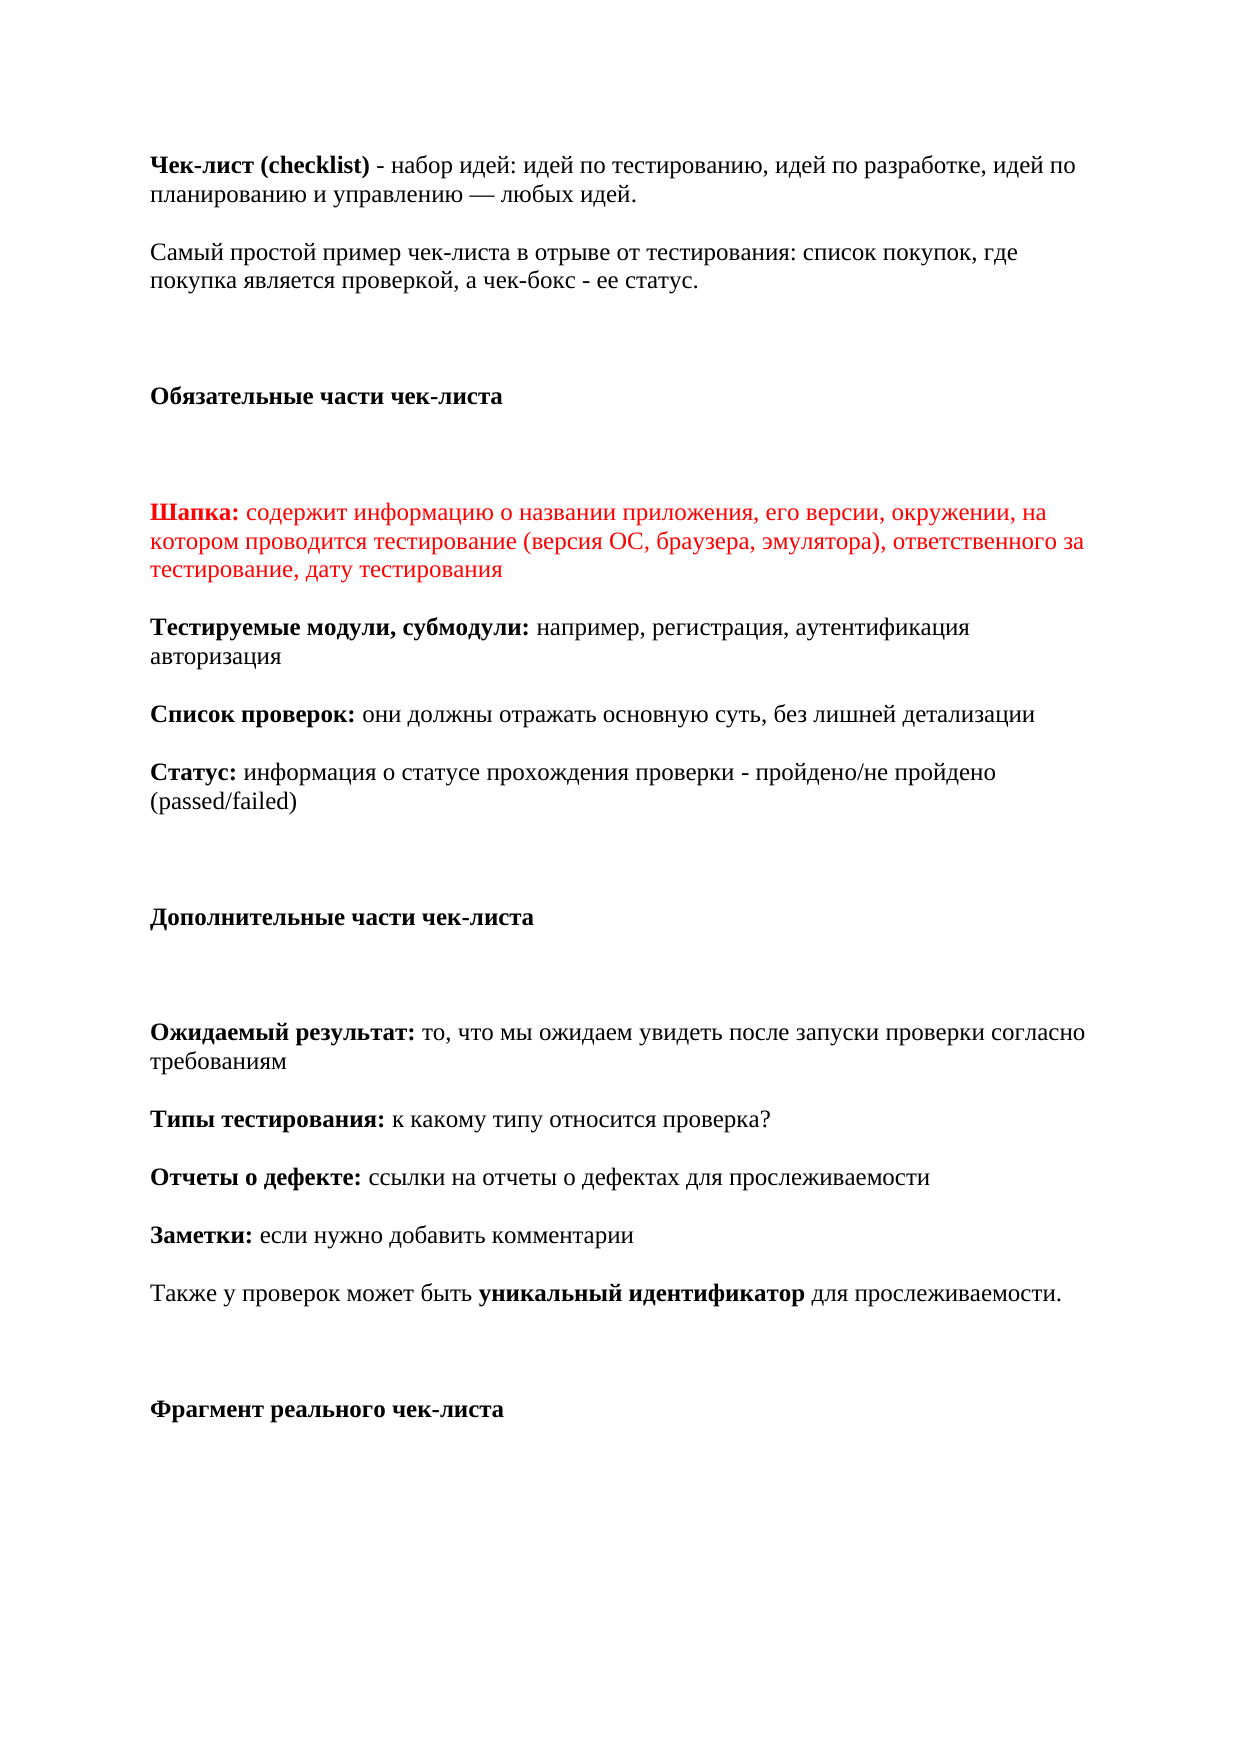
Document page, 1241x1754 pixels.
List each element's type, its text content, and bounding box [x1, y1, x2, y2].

text Статус: информация о статусе прохождения проверки - пройдено/не пройдено (passed/failed) [150, 757, 1090, 814]
text Самый простой пример чек-листа в отрыве от тестирования: список покупок, где покупка является проверкой, а чек-бокс - ее статус. [150, 237, 1090, 294]
text Типы тестирования: к какому типу относится проверка? [150, 1104, 1090, 1133]
text Тестируемые модули, субмодули: например, регистрация, аутентификация авторизация [150, 612, 1090, 670]
text Список проверок: они должны отражать основную суть, без лишней детализации [150, 699, 1090, 728]
text Отчеты о дефекте: ссылки на отчеты о дефектах для прослеживаемости [150, 1162, 1090, 1191]
text Также у проверок может быть уникальный идентификатор для прослеживаемости. [150, 1278, 1090, 1307]
text Дополнительные части чек-листа [150, 902, 1090, 930]
text Обязательные части чек-листа [150, 381, 1090, 410]
text Ожидаемый результат: то, что мы ожидаем увидеть после запуски проверки согласно требованиям [150, 1017, 1090, 1075]
text Шапка: содержит информацию о названии приложения, его версии, окружении, на котором проводится тестирование (версия ОС, браузера, эмулятора), ответственного за тестирование, дату тестирования [150, 497, 1090, 583]
text Заметки: если нужно добавить комментарии [150, 1220, 1090, 1249]
text Чек-лист (checklist) - набор идей: идей по тестированию, идей по разработке, идей по планированию и управлению — любых идей. [150, 150, 1090, 207]
text Фрагмент реального чек-листа [150, 1394, 1090, 1422]
